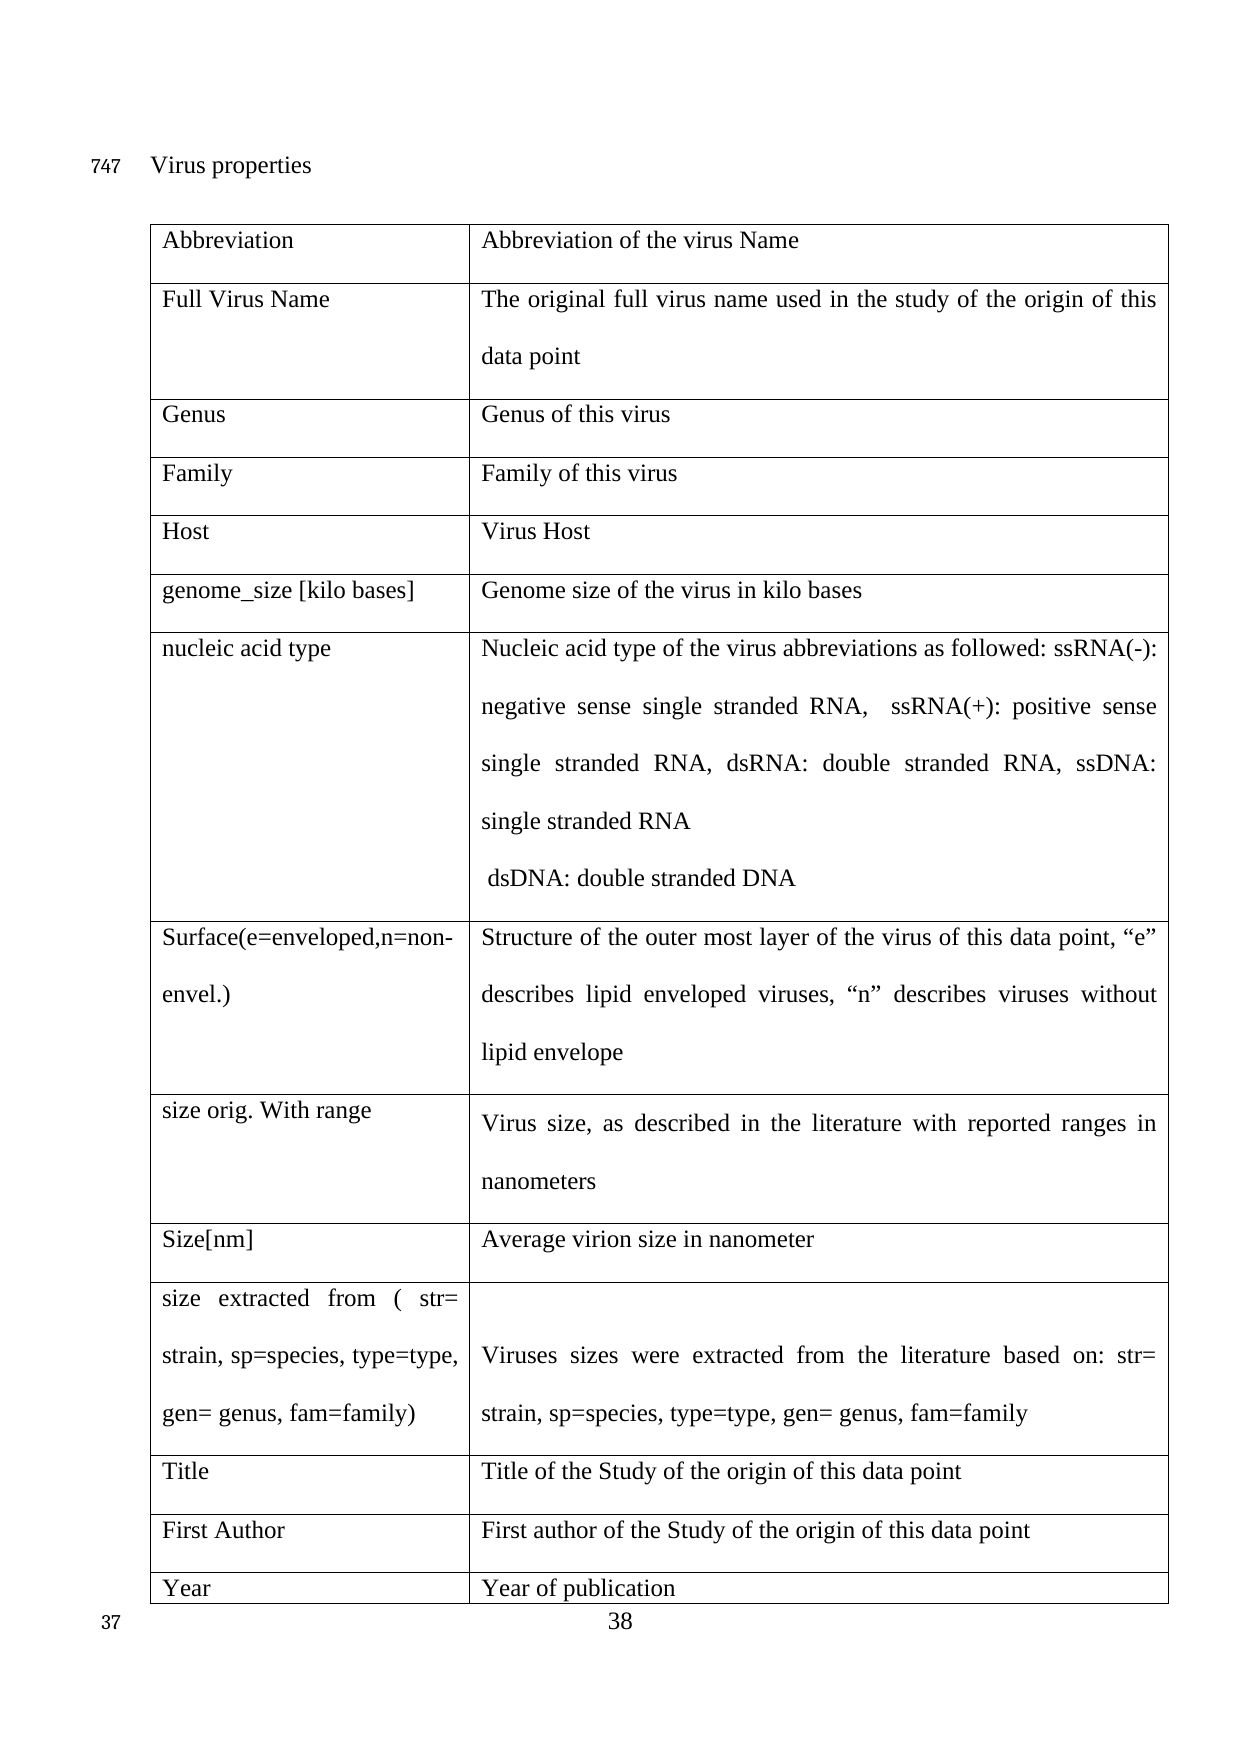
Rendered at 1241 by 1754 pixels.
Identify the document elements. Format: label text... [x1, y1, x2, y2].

table_cell First author of the Study of the origin of this data point [470, 1515, 1168, 1572]
table_cell genome_size [kilo bases] [151, 575, 469, 632]
table_cell Viruses sizes were extracted from the literature based on: str= strain, sp=species, type=type, gen= genus, fam=family [470, 1283, 1168, 1455]
table_cell Title [151, 1456, 469, 1514]
table_cell Average virion size in nanometer [470, 1224, 1168, 1282]
table_cell Structure of the outer most layer of the virus of this data point, “e” describes lipid enveloped viruses, “n” describes viruses without lipid envelope [470, 922, 1168, 1094]
table_cell Full Virus Name [151, 284, 469, 398]
table_cell Virus size, as described in the literature with reported ranges in nanometers [470, 1095, 1168, 1223]
table_cell Genus of this virus [470, 400, 1168, 457]
table_cell nucleic acid type [151, 633, 469, 921]
table_cell Virus Host [470, 516, 1168, 574]
table_cell Nucleic acid type of the virus abbreviations as followed: ssRNA(-): negative sense single stranded RNA, ssRNA(+): positive sense single stranded RNA, dsRNA: double stranded RNA, ssDNA: single stranded RNA dsDNA: double stranded DNA [470, 633, 1168, 921]
table_cell Genome size of the virus in kilo bases [470, 575, 1168, 632]
table_cell size extracted from ( str= strain, sp=species, type=type, gen= genus, fam=family) [151, 1283, 469, 1455]
table_cell The original full virus name used in the study of the origin of this data point [470, 284, 1168, 398]
table_cell Family of this virus [470, 458, 1168, 515]
table_cell Year of publication [470, 1573, 1168, 1603]
table_cell First Author [151, 1515, 469, 1572]
table_cell Surface(e=enveloped,n=non-envel.) [151, 922, 469, 1094]
table_cell Title of the Study of the origin of this data point [470, 1456, 1168, 1514]
text Virus properties [150, 150, 1090, 179]
table_cell Family [151, 458, 469, 515]
table_cell Genus [151, 400, 469, 457]
table_header Abbreviation [151, 225, 469, 283]
table_cell Host [151, 516, 469, 574]
table_cell Size[nm] [151, 1224, 469, 1282]
table_cell size orig. With range [151, 1095, 469, 1223]
table_cell Year [151, 1573, 469, 1603]
table_header Abbreviation of the virus Name [470, 225, 1168, 283]
